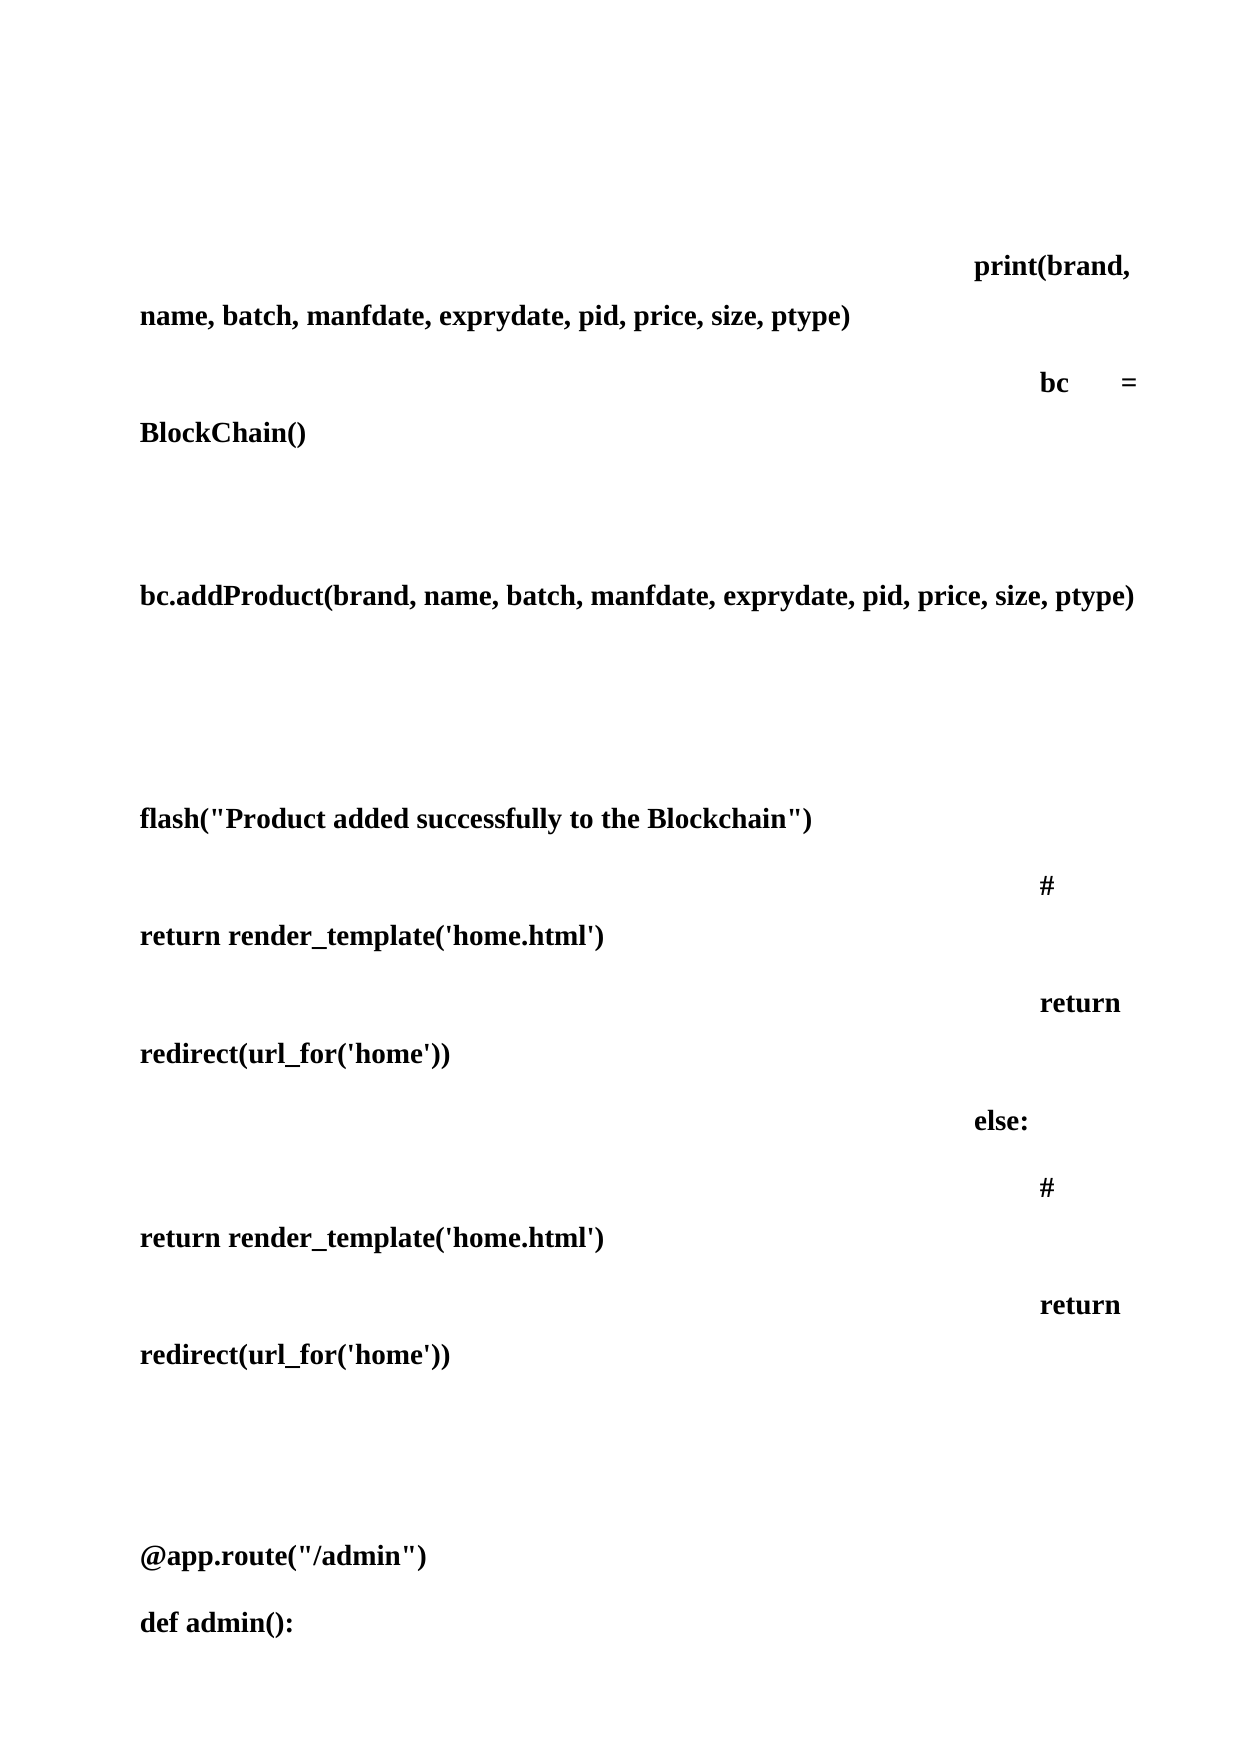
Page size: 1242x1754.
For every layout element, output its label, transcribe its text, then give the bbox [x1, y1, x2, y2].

text bc = BlockChain() [139, 365, 1137, 449]
text flash("Product added successfully to the Blockchain") [139, 706, 1137, 835]
text bc.addProduct(brand, name, batch, manfdate, exprydate, pid, price, size, ptype) [139, 482, 1137, 611]
text else: [139, 1103, 1137, 1136]
text def admin(): [139, 1605, 1137, 1639]
text @app.route("/admin") [139, 1538, 1137, 1572]
text print(brand, name, batch, manfdate, exprydate, pid, price, size, ptype) [139, 203, 1137, 332]
text # return render_template('home.html') [139, 1170, 1137, 1253]
text # return render_template('home.html') [139, 868, 1137, 952]
text return redirect(url_for('home')) [139, 1287, 1137, 1371]
text return redirect(url_for('home')) [139, 985, 1137, 1069]
